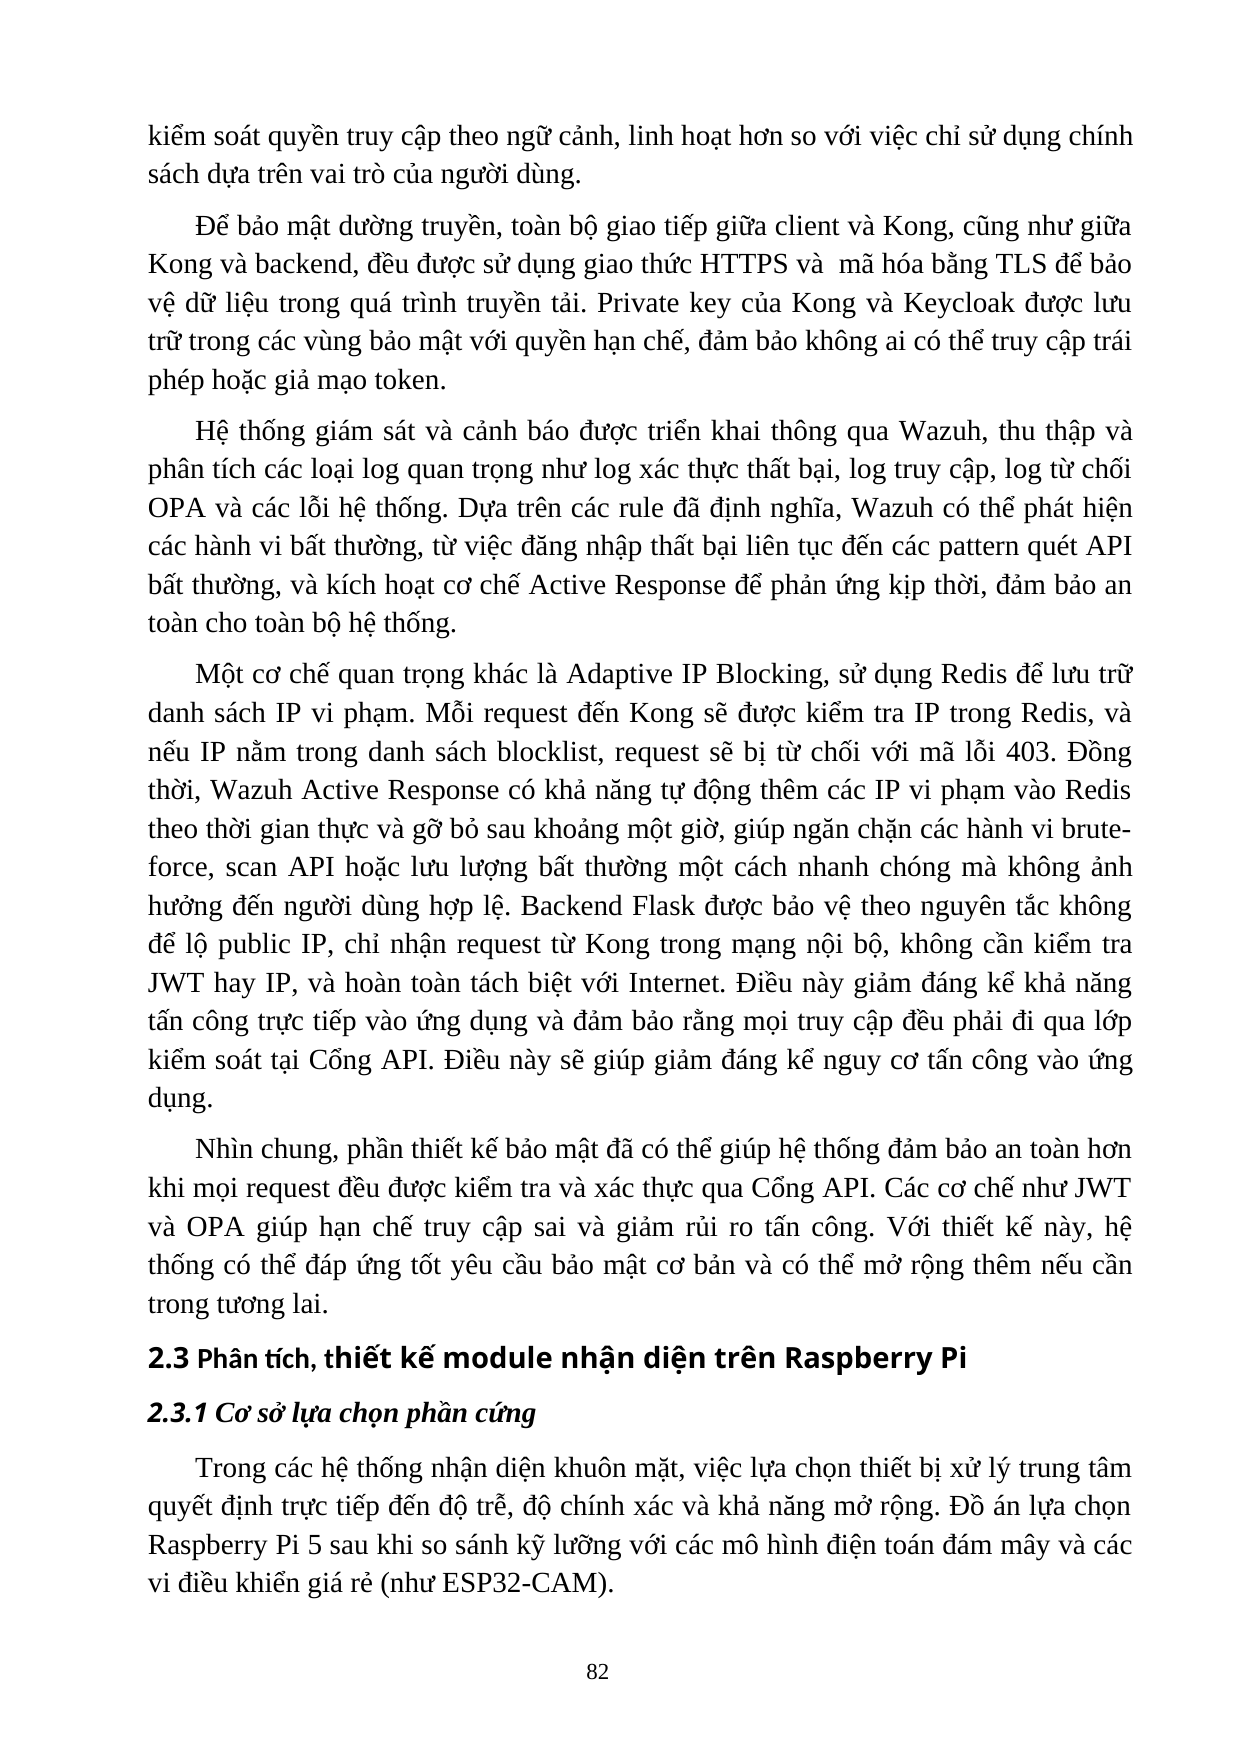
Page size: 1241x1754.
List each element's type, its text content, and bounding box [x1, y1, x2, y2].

text Để bảo mật dường truyền, toàn bộ giao tiếp giữa client và Kong, cũng như giữa Kong và backend, đều được sử dụng giao thức HTTPS và mã hóa bằng TLS để bảo vệ dữ liệu trong quá trình truyền tải. Private key của Kong và Keycloak được lưu trữ trong các vùng bảo mật với quyền hạn chế, đảm bảo không ai có thể truy cập trái phép hoặc giả mạo token. [148, 208, 1134, 395]
text Một cơ chế quan trọng khác là Adaptive IP Blocking, sử dụng Redis để lưu trữ danh sách IP vi phạm. Mỗi request đến Kong sẽ được kiểm tra IP trong Redis, và nếu IP nằm trong danh sách blocklist, request sẽ bị từ chối với mã lỗi 403. Đồng thời, Wazuh Active Response có khả năng tự động thêm các IP vi phạm vào Redis theo thời gian thực và gỡ bỏ sau khoảng một giờ, giúp ngăn chặn các hành vi brute-force, scan API hoặc lưu lượng bất thường một cách nhanh chóng mà không ảnh hưởng đến người dùng hợp lệ. Backend Flask được bảo vệ theo nguyên tắc không để lộ public IP, chỉ nhận request từ Kong trong mạng nội bộ, không cần kiểm tra JWT hay IP, và hoàn toàn tách biệt với Internet. Điều này giảm đáng kể khả năng tấn công trực tiếp vào ứng dụng và đảm bảo rằng mọi truy cập đều phải đi qua lớp kiểm soát tại Cổng API. Điều này sẽ giúp giảm đáng kể nguy cơ tấn công vào ứng dụng. [148, 657, 1134, 1114]
text Nhìn chung, phần thiết kế bảo mật đã có thể giúp hệ thống đảm bảo an toàn hơn khi mọi request đều được kiểm tra và xác thực qua Cổng API. Các cơ chế như JWT và OPA giúp hạn chế truy cập sai và giảm rủi ro tấn công. Với thiết kế này, hệ thống có thể đáp ứng tốt yêu cầu bảo mật cơ bản và có thể mở rộng thêm nếu cần trong tương lai. [148, 1132, 1134, 1319]
text Phân tích, thiết kế module nhận diện trên Raspberry Pi [148, 1337, 1134, 1377]
text Hệ thống giám sát và cảnh báo được triển khai thông qua Wazuh, thu thập và phân tích các loại log quan trọng như log xác thực thất bại, log truy cập, log từ chối OPA và các lỗi hệ thống. Dựa trên các rule đã định nghĩa, Wazuh có thể phát hiện các hành vi bất thường, từ việc đăng nhập thất bại liên tục đến các pattern quét API bất thường, và kích hoạt cơ chế Active Response để phản ứng kịp thời, đảm bảo an toàn cho toàn bộ hệ thống. [148, 413, 1134, 639]
text Trong các hệ thống nhận diện khuôn mặt, việc lựa chọn thiết bị xử lý trung tâm quyết định trực tiếp đến độ trễ, độ chính xác và khả năng mở rộng. Đồ án lựa chọn Raspberry Pi 5 sau khi so sánh kỹ lưỡng với các mô hình điện toán đám mây và các vi điều khiển giá rẻ (như ESP32-CAM). [148, 1450, 1134, 1599]
text Cơ sở lựa chọn phần cứng [148, 1393, 1134, 1430]
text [148, 118, 1134, 190]
